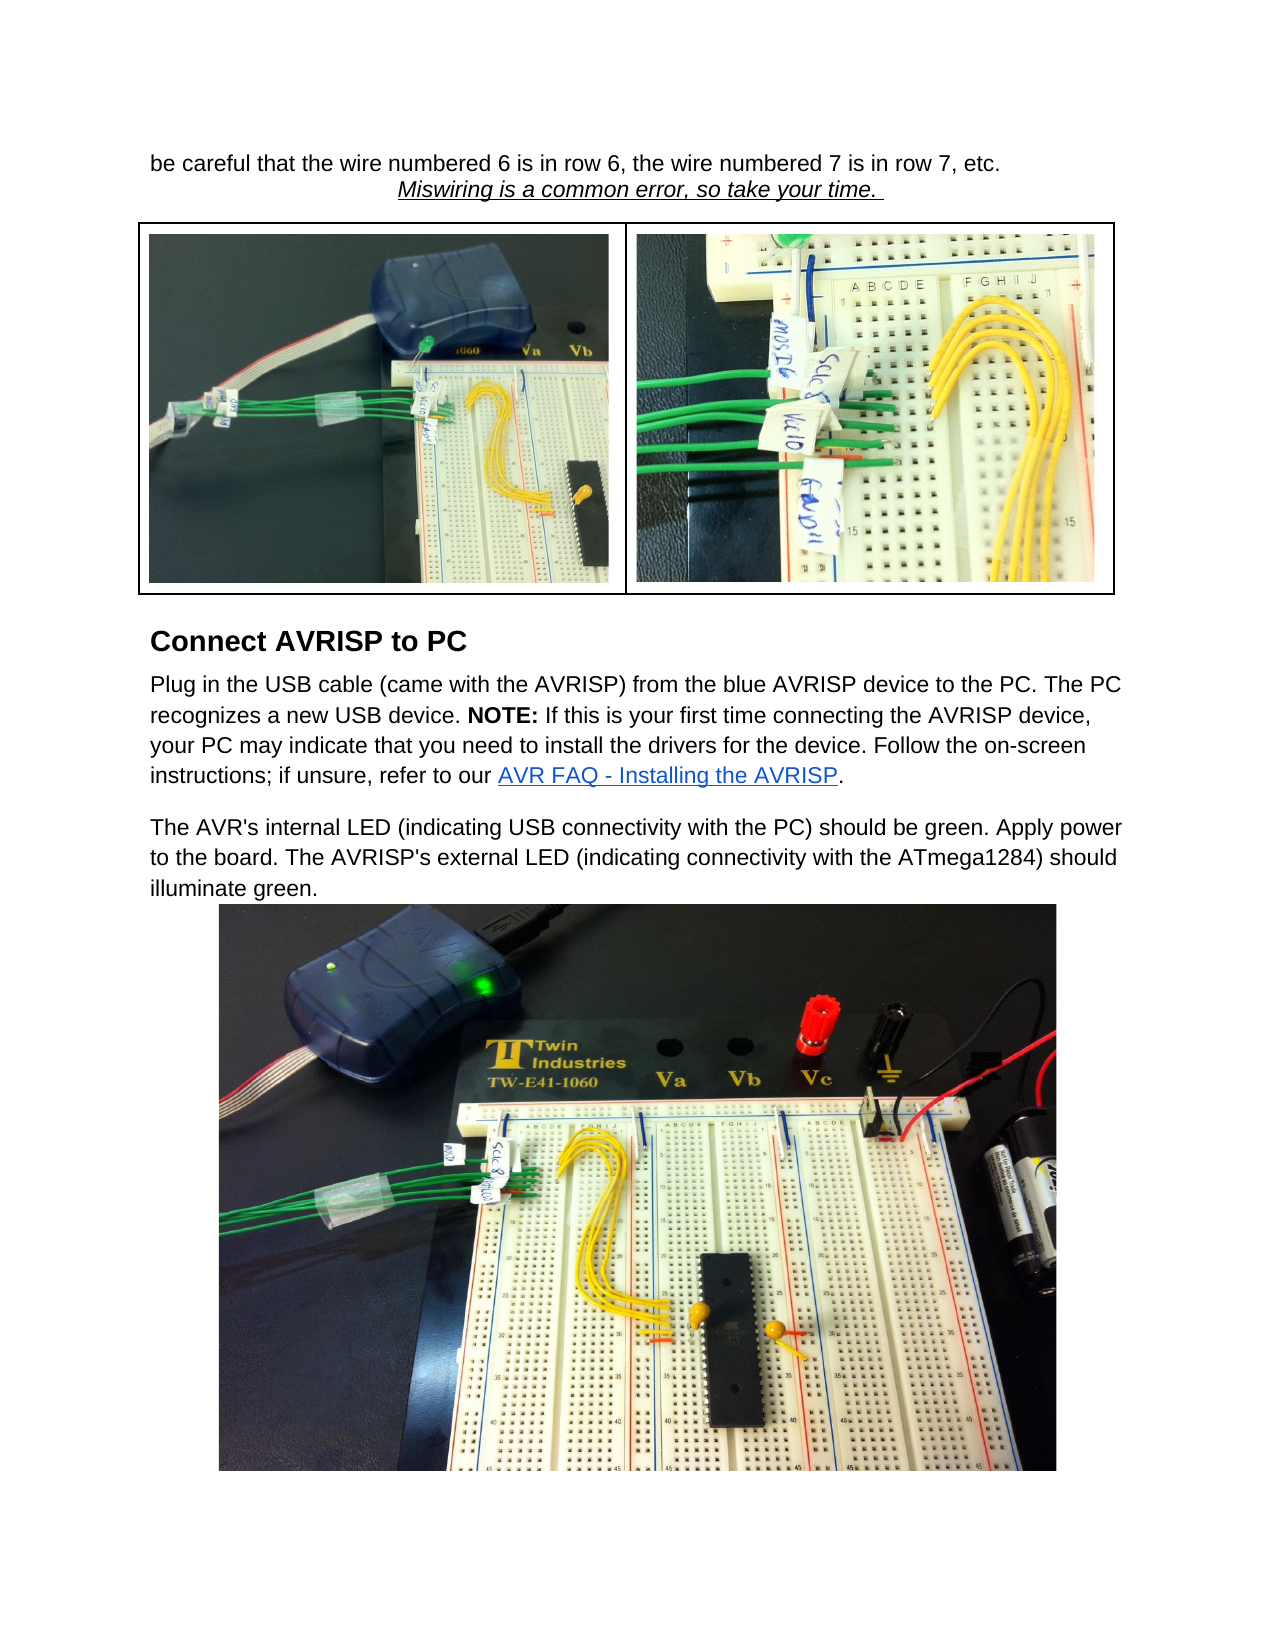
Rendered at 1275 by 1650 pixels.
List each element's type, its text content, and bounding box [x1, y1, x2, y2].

text The AVR's internal LED (indicating USB connectivity with the PC) should be green. Apply power to the board. The AVRISP's external LED (indicating connectivity with the ATmega1284) should illuminate green. [150, 814, 1125, 901]
subtitle Connect AVRISP to PC [150, 624, 1125, 658]
table_header [627, 224, 1113, 593]
picture [636, 234, 1095, 582]
text Miswiring is a common error, so take your time. [150, 176, 1125, 203]
text Plug in the USB cable (came with the AVRISP) from the blue AVRISP device to the PC. The PC recognizes a new USB device. NOTE: If this is your first time connecting the AVRISP device, your PC may indicate that you need to install the drivers for the device. Follow the on-screen instructions; if unsure, refer to our AVR FAQ - Installing the AVRISP. [150, 671, 1125, 788]
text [150, 150, 1125, 176]
picture [149, 234, 609, 583]
table_header [140, 224, 625, 593]
picture [218, 904, 1057, 1471]
